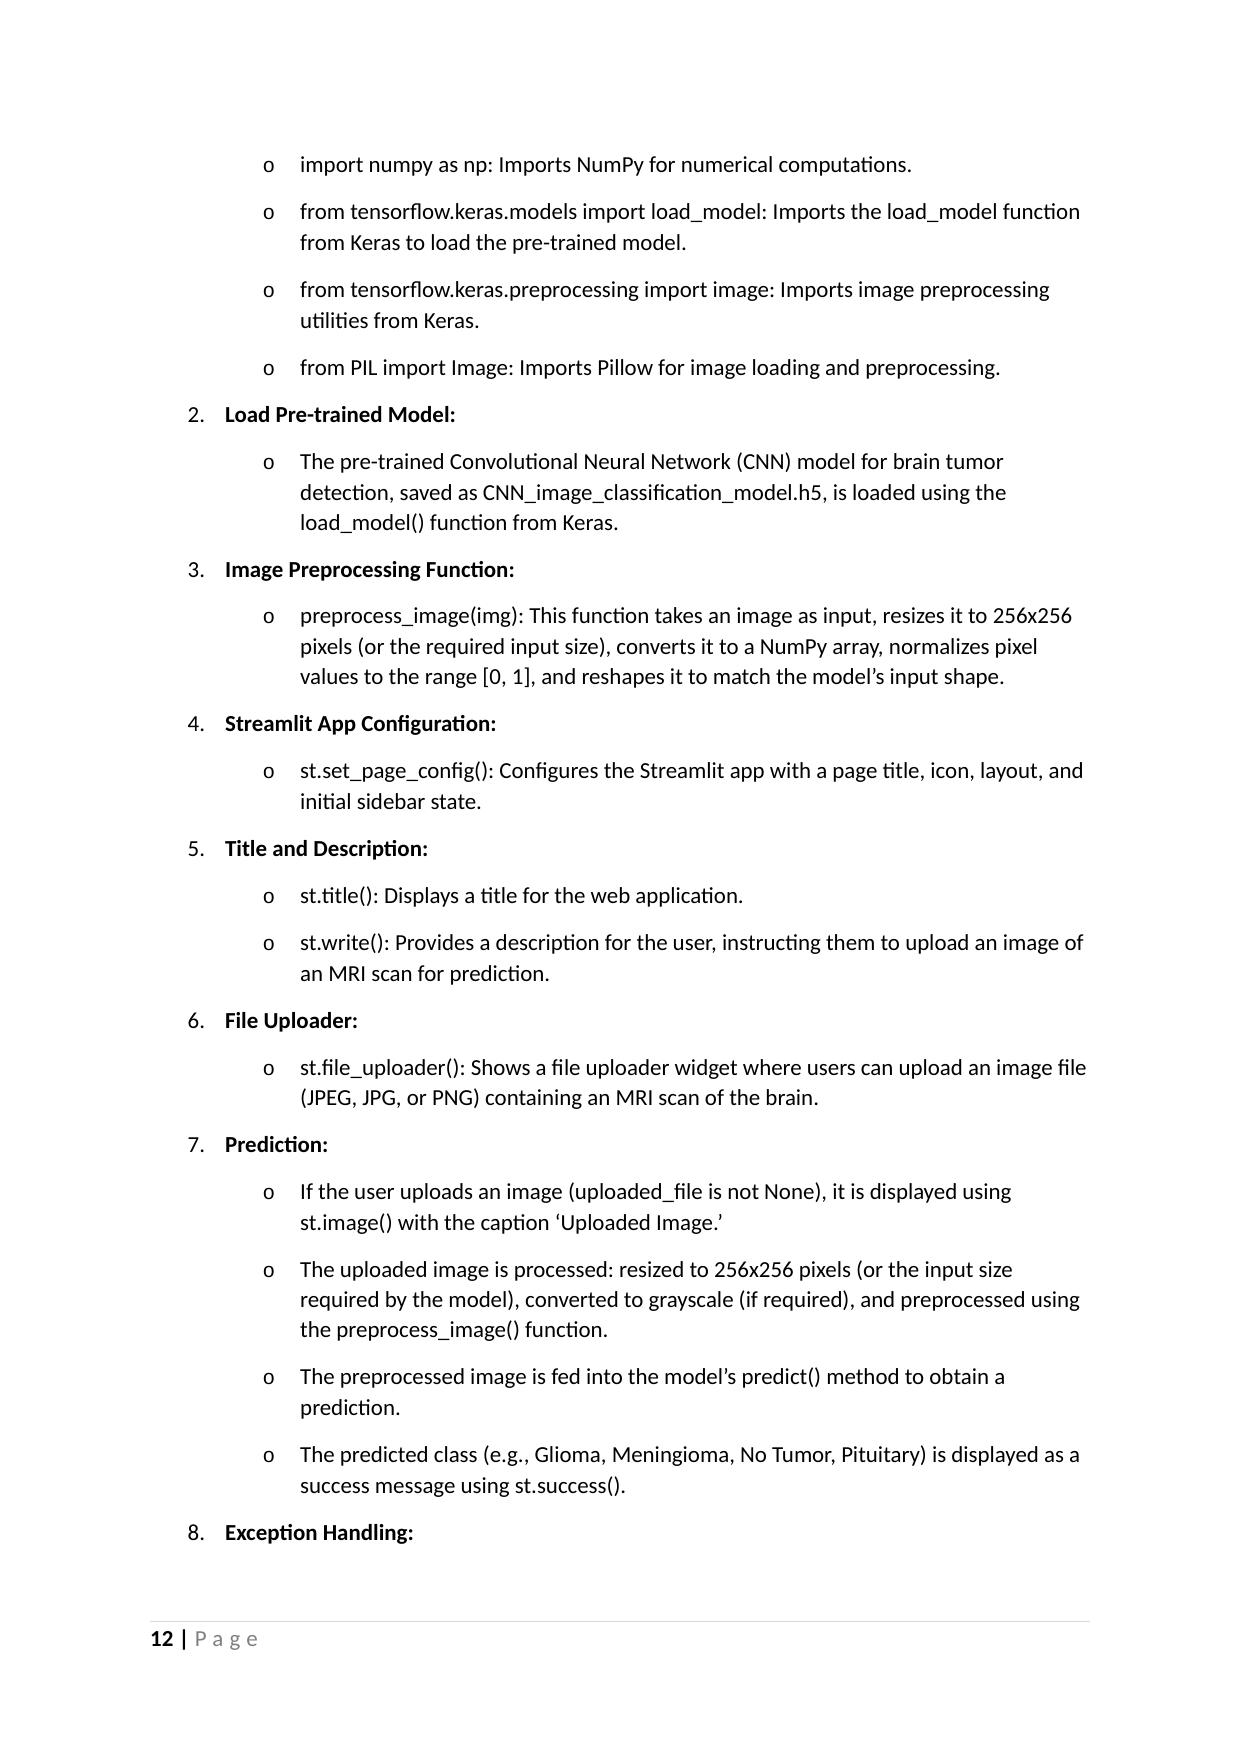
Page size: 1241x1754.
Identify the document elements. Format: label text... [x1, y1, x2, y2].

list st.set_page_config(): Configures the Streamlit app with a page title, icon, layout, and initial sidebar state. [262, 756, 1090, 815]
list The predicted class (e.g., Glioma, Meningioma, No Tumor, Pituitary) is displayed as a success message using st.success(). [262, 1440, 1090, 1499]
list from tensorflow.keras.models import load_model: Imports the load_model function from Keras to load the pre-trained model. [262, 197, 1090, 256]
list The preprocessed image is fed into the model’s predict() method to obtain a prediction. [262, 1362, 1090, 1421]
list from PIL import Image: Imports Pillow for image loading and preprocessing. [262, 353, 1090, 381]
list File Uploader: [187, 1006, 1090, 1034]
list from tensorflow.keras.preprocessing import image: Imports image preprocessing utilities from Keras. [262, 275, 1090, 334]
list Exception Handling: [187, 1518, 1090, 1546]
list import numpy as np: Imports NumPy for numerical computations. [262, 150, 1090, 178]
list Prediction: [187, 1130, 1090, 1158]
list Load Pre-trained Model: [187, 400, 1090, 428]
list preprocess_image(img): This function takes an image as input, resizes it to 256x256 pixels (or the required input size), converts it to a NumPy array, normalizes pixel values to the range [0, 1], and reshapes it to match the model’s input shape. [262, 602, 1090, 691]
list Streamlit App Configuration: [187, 709, 1090, 737]
list If the user uploads an image (uploaded_file is not None), it is displayed using st.image() with the caption ‘Uploaded Image.’ [262, 1177, 1090, 1236]
list The uploaded image is processed: resized to 256x256 pixels (or the input size required by the model), converted to grayscale (if required), and preprocessed using the preprocess_image() function. [262, 1255, 1090, 1344]
list st.file_uploader(): Shows a file uploader widget where users can upload an image file (JPEG, JPG, or PNG) containing an MRI scan of the brain. [262, 1053, 1090, 1111]
list Image Preprocessing Function: [187, 555, 1090, 583]
list st.write(): Provides a description for the user, instructing them to upload an image of an MRI scan for prediction. [262, 928, 1090, 987]
list st.title(): Displays a title for the web application. [262, 881, 1090, 909]
list Title and Description: [187, 834, 1090, 862]
list The pre-trained Convolutional Neural Network (CNN) model for brain tumor detection, saved as CNN_image_classification_model.h5, is loaded using the load_model() function from Keras. [262, 447, 1090, 536]
